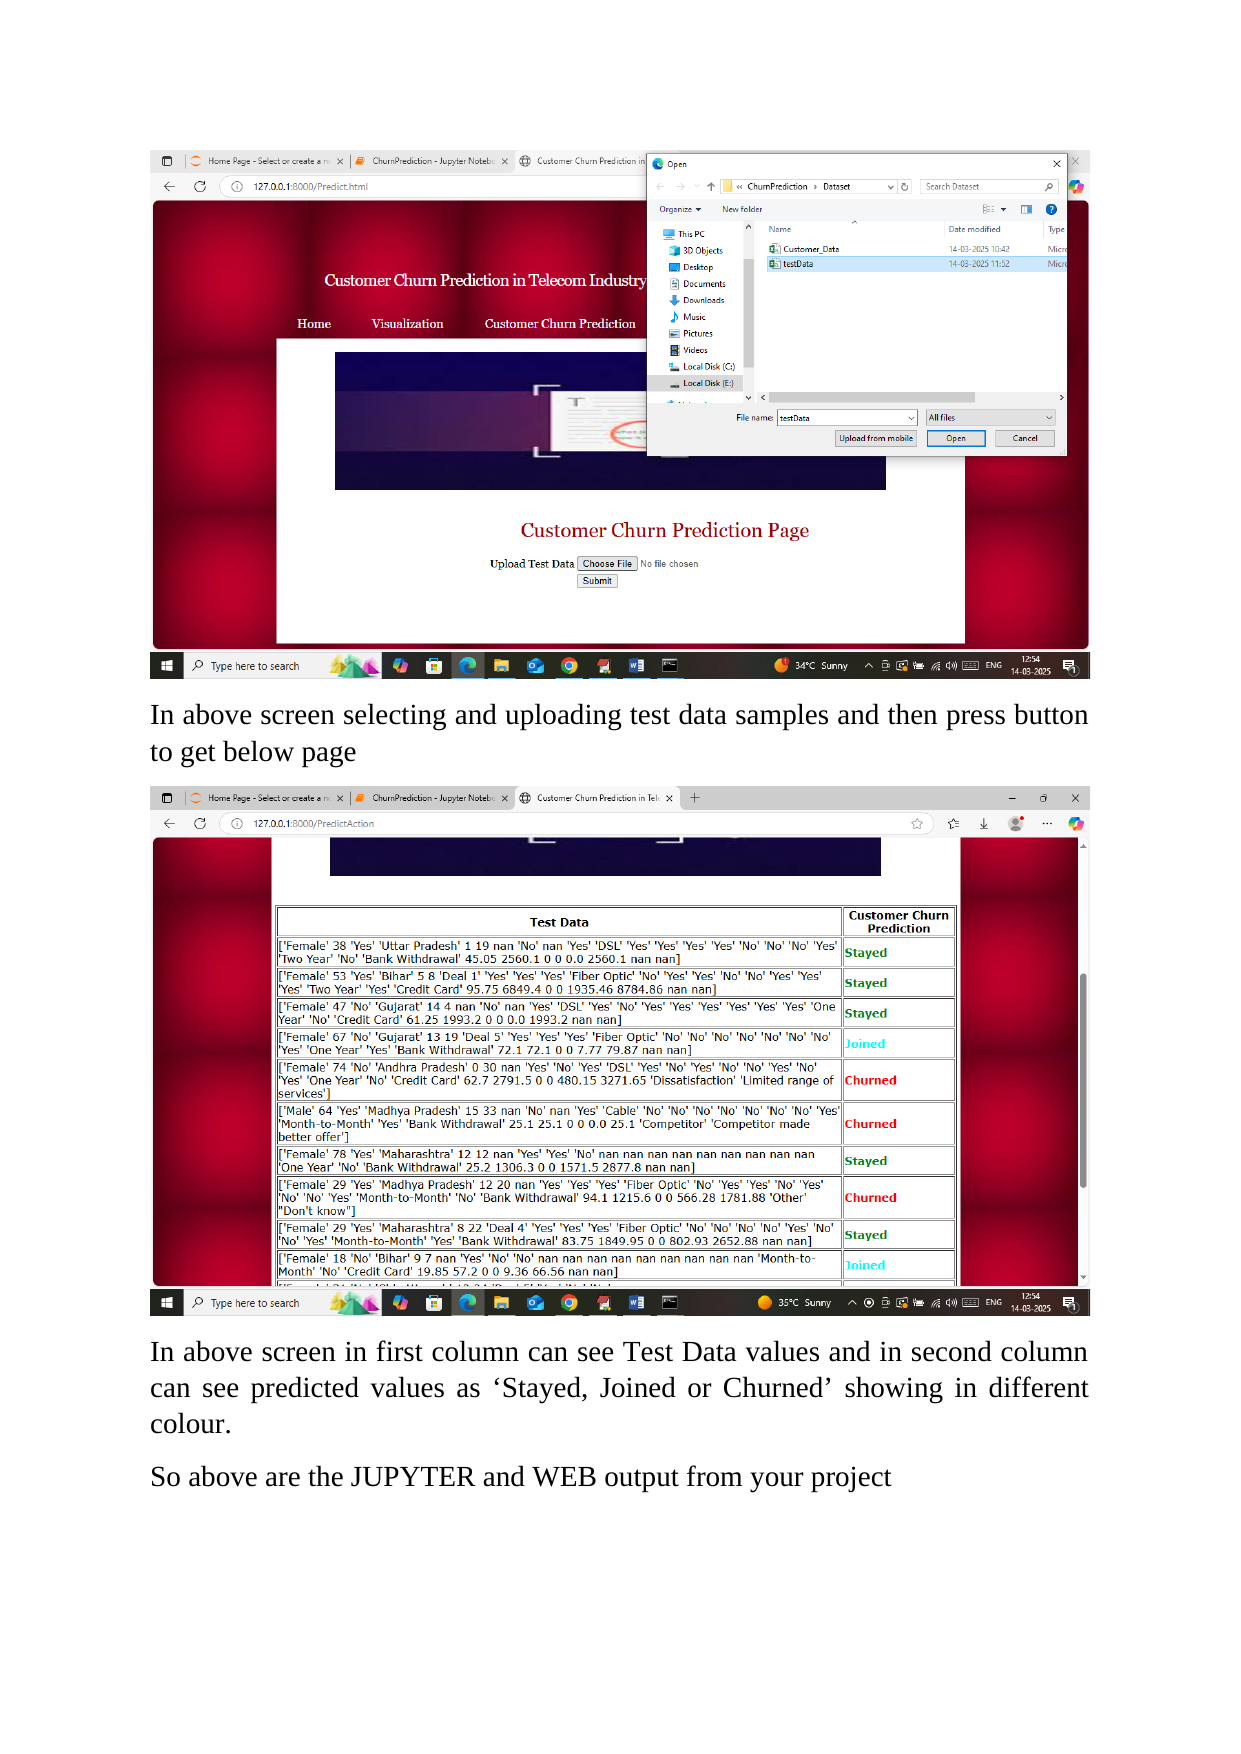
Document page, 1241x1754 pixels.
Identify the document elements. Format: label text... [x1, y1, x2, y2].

text In above screen in first column can see Test Data values and in second column can see predicted values as ‘Stayed, Joined or Churned’ showing in different colour. [150, 1334, 1090, 1440]
text In above screen selecting and uploading test data samples and then press button to get below page [150, 697, 1090, 767]
picture [150, 150, 1091, 679]
text So above are the JUPYTER and WEB output from your project [150, 1459, 1090, 1493]
picture [150, 786, 1091, 1316]
